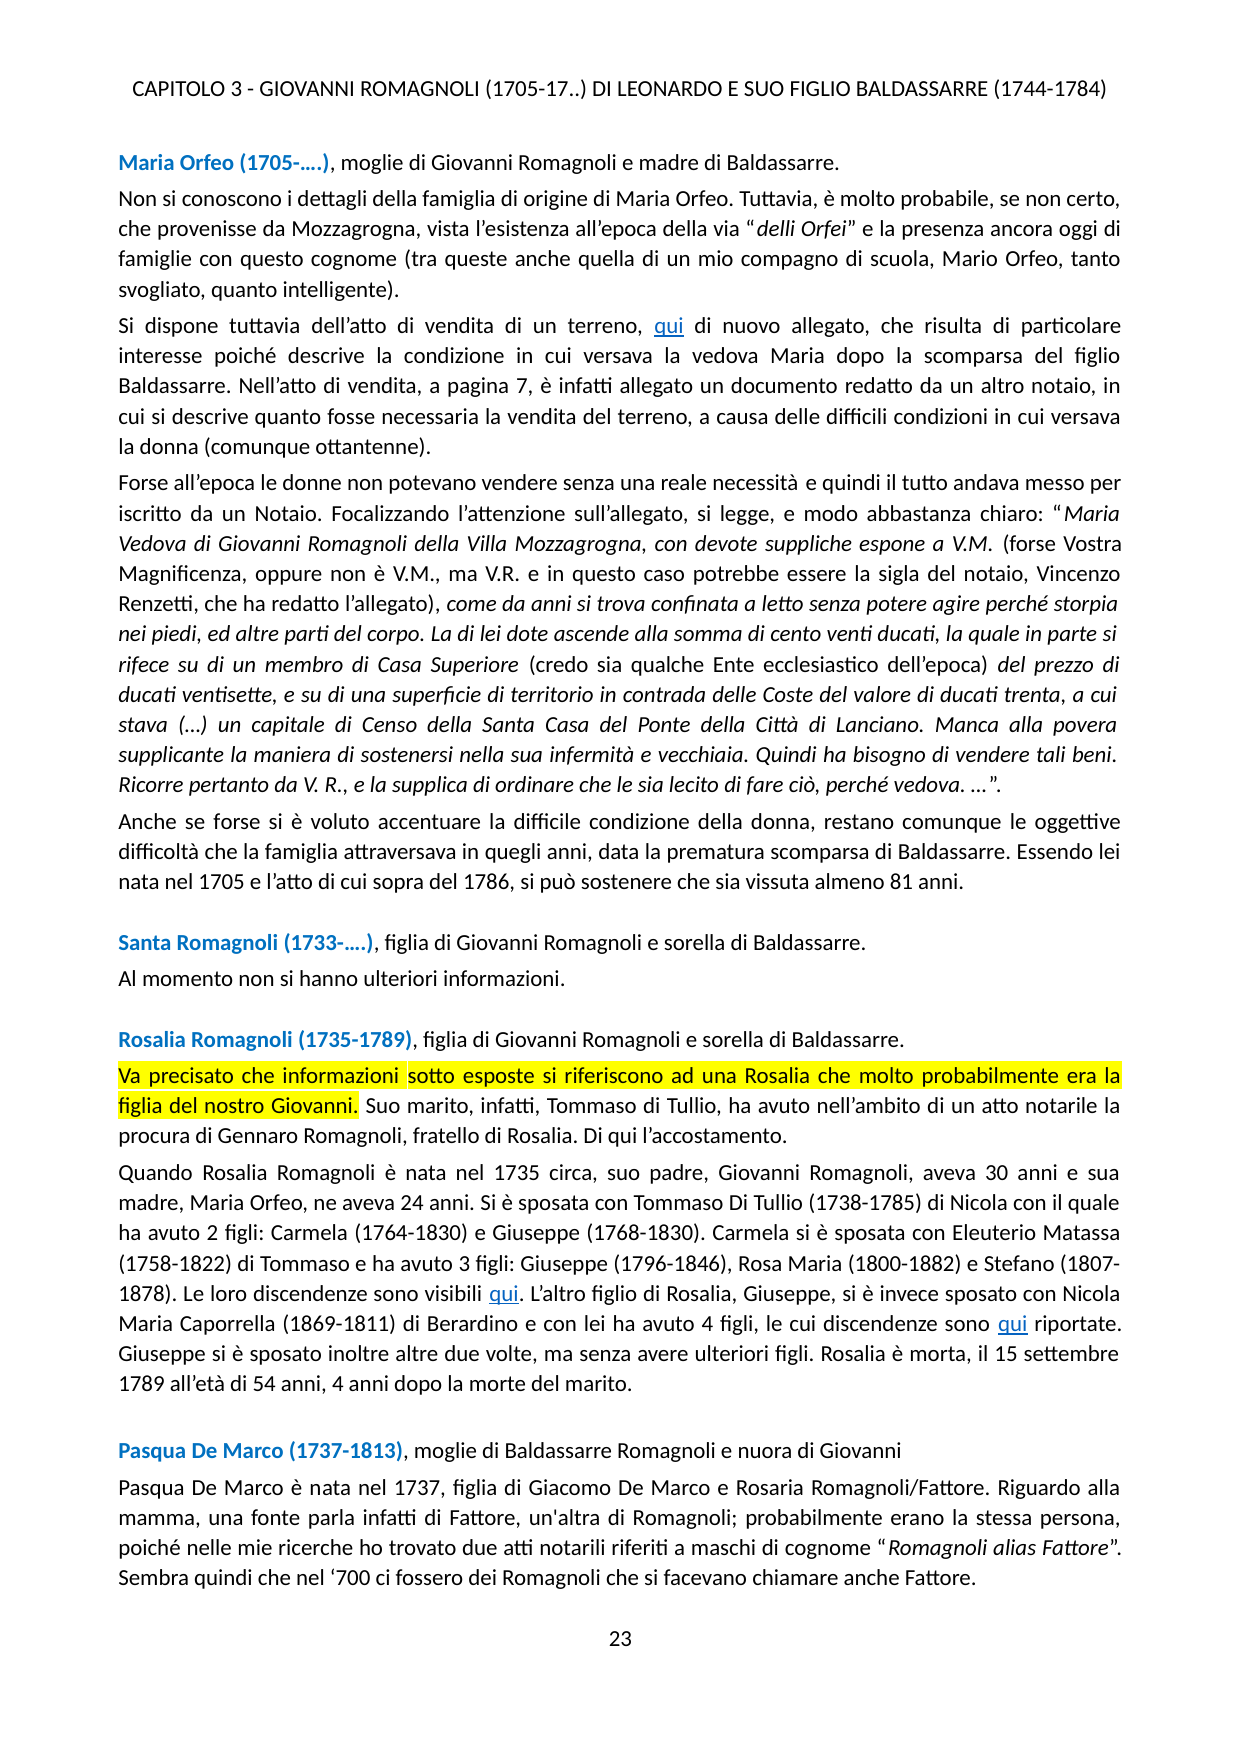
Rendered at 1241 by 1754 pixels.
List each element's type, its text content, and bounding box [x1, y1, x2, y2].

text Anche se forse si è voluto accentuare la difficile condizione della donna, restano comunque le oggettive difficoltà che la famiglia attraversava in quegli anni, data la prematura scomparsa di Baldassarre. Essendo lei nata nel 1705 e l’atto di cui sopra del 1786, si può sostenere che sia vissuta almeno 81 anni. [118, 807, 1122, 895]
text Forse all’epoca le donne non potevano vendere senza una reale necessità e quindi il tutto andava messo per iscritto da un Notaio. Focalizzando l’attenzione sull’allegato, si legge, e modo abbastanza chiaro: “Maria Vedova di Giovanni Romagnoli della Villa Mozzagrogna, con devote suppliche espone a V.M. (forse Vostra Magnificenza, oppure non è V.M., ma V.R. e in questo caso potrebbe essere la sigla del notaio, Vincenzo Renzetti, che ha redatto l’allegato), come da anni si trova confinata a letto senza potere agire perché storpia nei piedi, ed altre parti del corpo. La di lei dote ascende alla somma di cento venti ducati, la quale in parte si rifece su di un membro di Casa Superiore (credo sia qualche Ente ecclesiastico dell’epoca) del prezzo di ducati ventisette, e su di una superficie di territorio in contrada delle Coste del valore di ducati trenta, a cui stava (…) un capitale di Censo della Santa Casa del Ponte della Città di Lanciano. Manca alla povera supplicante la maniera di sostenersi nella sua infermità e vecchiaia. Quindi ha bisogno di vendere tali beni. Ricorre pertanto da V. R., e la supplica di ordinare che le sia lecito di fare ciò, perché vedova. …”. [118, 468, 1122, 798]
text Rosalia Romagnoli (1735-1789), figlia di Giovanni Romagnoli e sorella di Baldassarre. [118, 1025, 1122, 1053]
text Pasqua De Marco (1737-1813), moglie di Baldassarre Romagnoli e nuora di Giovanni [118, 1436, 1122, 1464]
text Non si conoscono i dettagli della famiglia di origine di Maria Orfeo. Tuttavia, è molto probabile, se non certo, che provenisse da Mozzagrogna, vista l’esistenza all’epoca della via “delli Orfei” e la presenza ancora oggi di famiglie con questo cognome (tra queste anche quella di un mio compagno di scuola, Mario Orfeo, tanto svogliato, quanto intelligente). [118, 184, 1122, 303]
text Quando Rosalia Romagnoli è nata nel 1735 circa, suo padre, Giovanni Romagnoli, aveva 30 anni e sua madre, Maria Orfeo, ne aveva 24 anni. Si è sposata con Tommaso Di Tullio (1738-1785) di Nicola con il quale ha avuto 2 figli: Carmela (1764-1830) e Giuseppe (1768-1830). Carmela si è sposata con Eleuterio Matassa (1758-1822) di Tommaso e ha avuto 3 figli: Giuseppe (1796-1846), Rosa Maria (1800-1882) e Stefano (1807-1878). Le loro discendenze sono visibili qui. L’altro figlio di Rosalia, Giuseppe, si è invece sposato con Nicola Maria Caporrella (1869-1811) di Berardino e con lei ha avuto 4 figli, le cui discendenze sono qui riportate. Giuseppe si è sposato inoltre altre due volte, ma senza avere ulteriori figli. Rosalia è morta, il 15 settembre 1789 all’età di 54 anni, 4 anni dopo la morte del marito. [118, 1158, 1122, 1397]
text Pasqua De Marco è nata nel 1737, figlia di Giacomo De Marco e Rosaria Romagnoli/Fattore. Riguardo alla mamma, una fonte parla infatti di Fattore, un'altra di Romagnoli; probabilmente erano la stessa persona, poiché nelle mie ricerche ho trovato due atti notarili riferiti a maschi di cognome “Romagnoli alias Fattore”. Sembra quindi che nel ‘700 ci fossero dei Romagnoli che si facevano chiamare anche Fattore. [118, 1473, 1122, 1591]
text Al momento non si hanno ulteriori informazioni. [118, 964, 1122, 992]
text Maria Orfeo (1705-….), moglie di Giovanni Romagnoli e madre di Baldassarre. [118, 148, 1122, 176]
text Santa Romagnoli (1733-….), figlia di Giovanni Romagnoli e sorella di Baldassarre. [118, 928, 1122, 956]
text Va precisato che informazioni sotto esposte si riferiscono ad una Rosalia che molto probabilmente era la figlia del nostro Giovanni. Suo marito, infatti, Tommaso di Tullio, ha avuto nell’ambito di un atto notarile la procura di Gennaro Romagnoli, fratello di Rosalia. Di qui l’accostamento. [118, 1061, 1122, 1149]
text Si dispone tuttavia dell’atto di vendita di un terreno, qui di nuovo allegato, che risulta di particolare interesse poiché descrive la condizione in cui versava la vedova Maria dopo la scomparsa del figlio Baldassarre. Nell’atto di vendita, a pagina 7, è infatti allegato un documento redatto da un altro notaio, in cui si descrive quanto fosse necessaria la vendita del terreno, a causa delle difficili condizioni in cui versava la donna (comunque ottantenne). [118, 311, 1122, 460]
